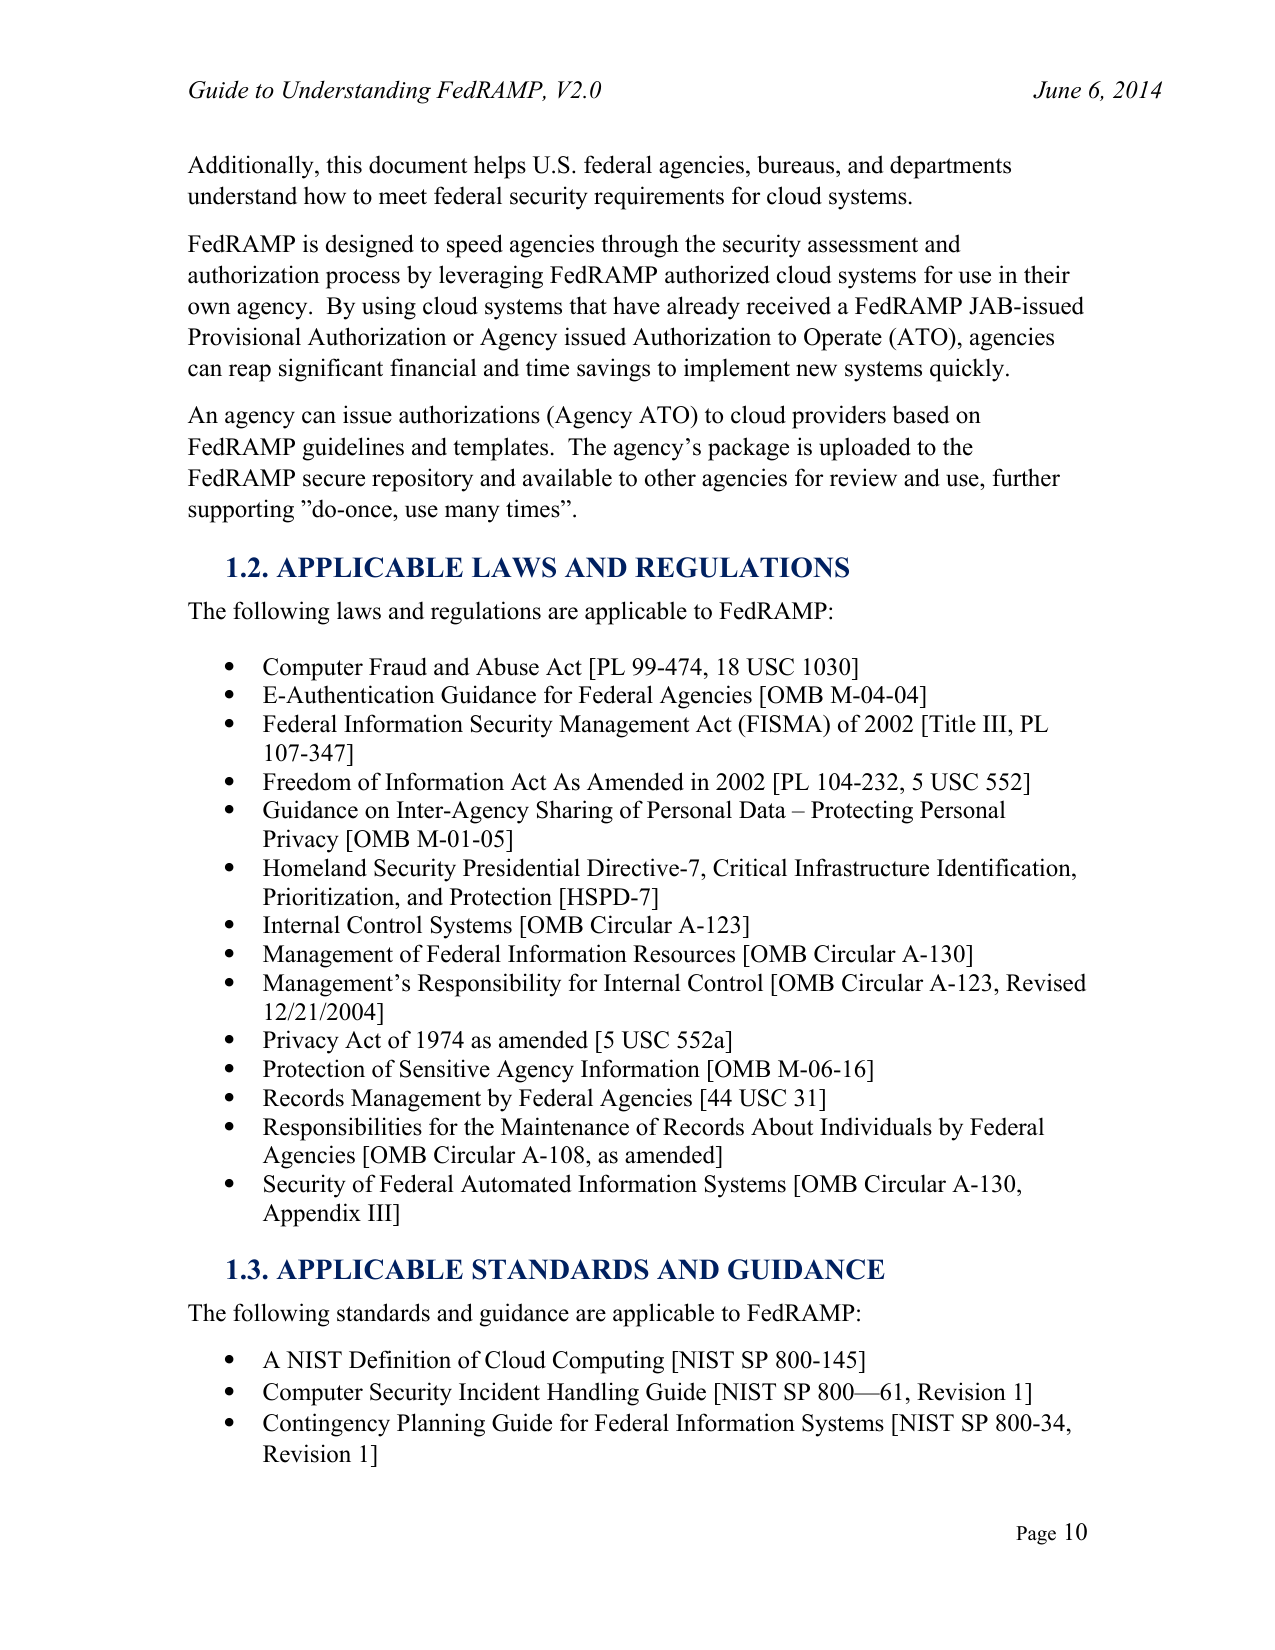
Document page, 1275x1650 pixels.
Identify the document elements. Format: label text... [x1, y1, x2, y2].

list Computer Fraud and Abuse Act [PL 99-474, 18 USC 1030] [225, 652, 1087, 681]
list Records Management by Federal Agencies [44 USC 31] [225, 1083, 1087, 1112]
list Management’s Responsibility for Internal Control [OMB Circular A-123, Revised 12/21/2004] [225, 968, 1087, 1026]
list E-Authentication Guidance for Federal Agencies [OMB M-04-04] [225, 681, 1087, 709]
list Applicable Laws and Regulations [187, 550, 1087, 583]
list Guidance on Inter-Agency Sharing of Personal Data – Protecting Personal Privacy [OMB M-01-05] [225, 796, 1087, 853]
text The following laws and regulations are applicable to FedRAMP: [187, 596, 1087, 624]
text The following standards and guidance are applicable to FedRAMP: [187, 1298, 1087, 1327]
list Homeland Security Presidential Directive-7, Critical Infrastructure Identification, Prioritization, and Protection [HSPD-7] [225, 853, 1087, 911]
list Computer Security Incident Handling Guide [NIST SP 800—61, Revision 1] [225, 1377, 1087, 1405]
text Additionally, this document helps U.S. federal agencies, bureaus, and departments understand how to meet federal security requirements for cloud systems. [187, 150, 1087, 210]
list A NIST Definition of Cloud Computing [NIST SP 800-145] [225, 1346, 1087, 1374]
list Freedom of Information Act As Amended in 2002 [PL 104-232, 5 USC 552] [225, 767, 1087, 796]
text An agency can issue authorizations (Agency ATO) to cloud providers based on FedRAMP guidelines and templates. The agency’s package is uploaded to the FedRAMP secure repository and available to other agencies for review and use, further supporting ”do-once, use many times”. [187, 401, 1087, 522]
list Contingency Planning Guide for Federal Information Systems [NIST SP 800-34, Revision 1] [225, 1408, 1087, 1467]
list Privacy Act of 1974 as amended [5 USC 552a] [225, 1026, 1087, 1054]
list Federal Information Security Management Act (FISMA) of 2002 [Title III, PL 107-347] [225, 709, 1087, 767]
list Protection of Sensitive Agency Information [OMB M-06-16] [225, 1054, 1087, 1083]
list Internal Control Systems [OMB Circular A-123] [225, 911, 1087, 939]
text FedRAMP is designed to speed agencies through the security assessment and authorization process by leveraging FedRAMP authorized cloud systems for use in their own agency. By using cloud systems that have already received a FedRAMP JAB-issued Provisional Authorization or Agency issued Authorization to Operate (ATO), agencies can reap significant financial and time savings to implement new systems quickly. [187, 229, 1087, 382]
list Applicable Standards and Guidance [187, 1252, 1087, 1285]
list Responsibilities for the Maintenance of Records About Individuals by Federal Agencies [OMB Circular A-108, as amended] [225, 1112, 1087, 1169]
list Security of Federal Automated Information Systems [OMB Circular A-130, Appendix III] [225, 1169, 1087, 1227]
list Management of Federal Information Resources [OMB Circular A-130] [225, 939, 1087, 968]
